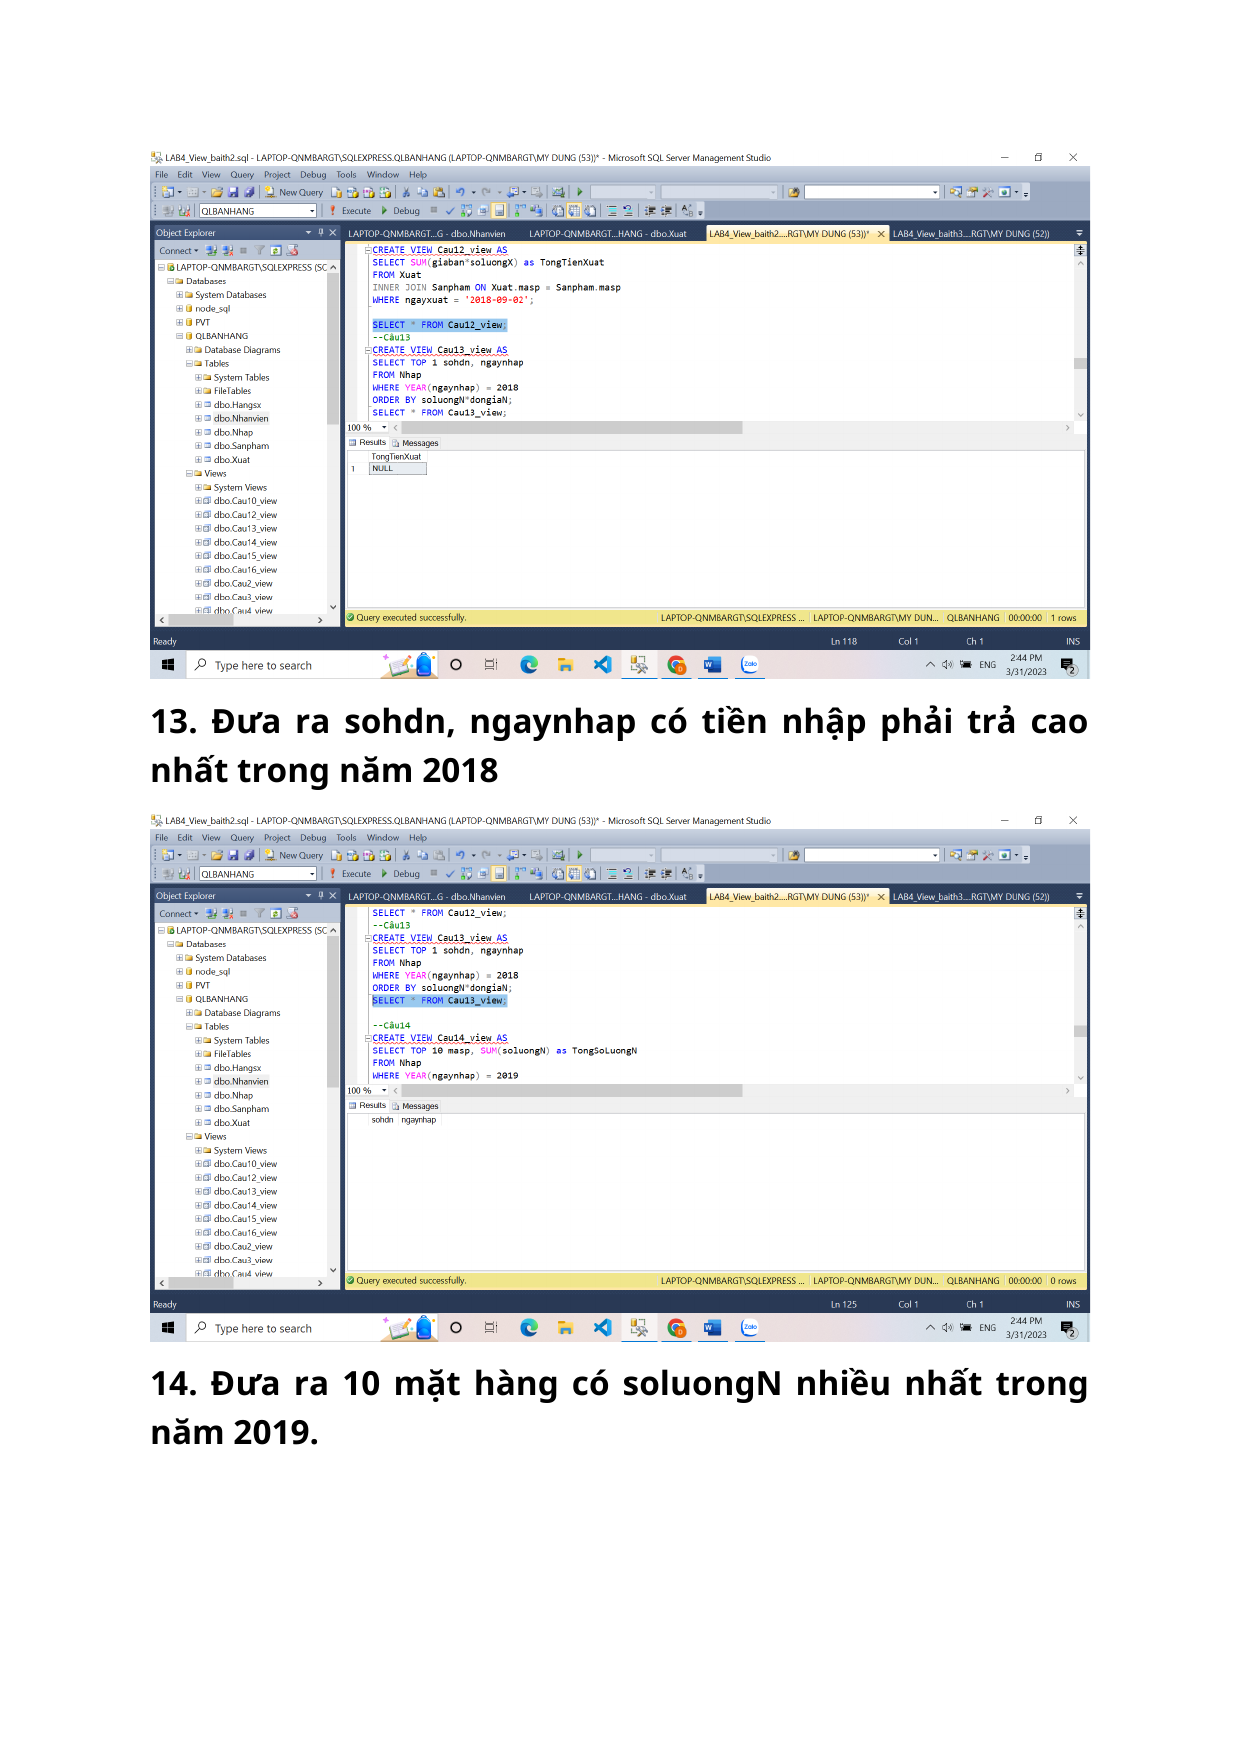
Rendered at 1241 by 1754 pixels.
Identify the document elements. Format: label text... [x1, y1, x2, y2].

picture [150, 150, 1091, 679]
text 13. Đưa ra sohdn, ngaynhap có tiền nhập phải trả cao nhất trong năm 2018 [150, 698, 1090, 792]
picture [150, 812, 1091, 1342]
text 14. Đưa ra 10 mặt hàng có soluongN nhiều nhất trong năm 2019. [150, 1360, 1090, 1454]
